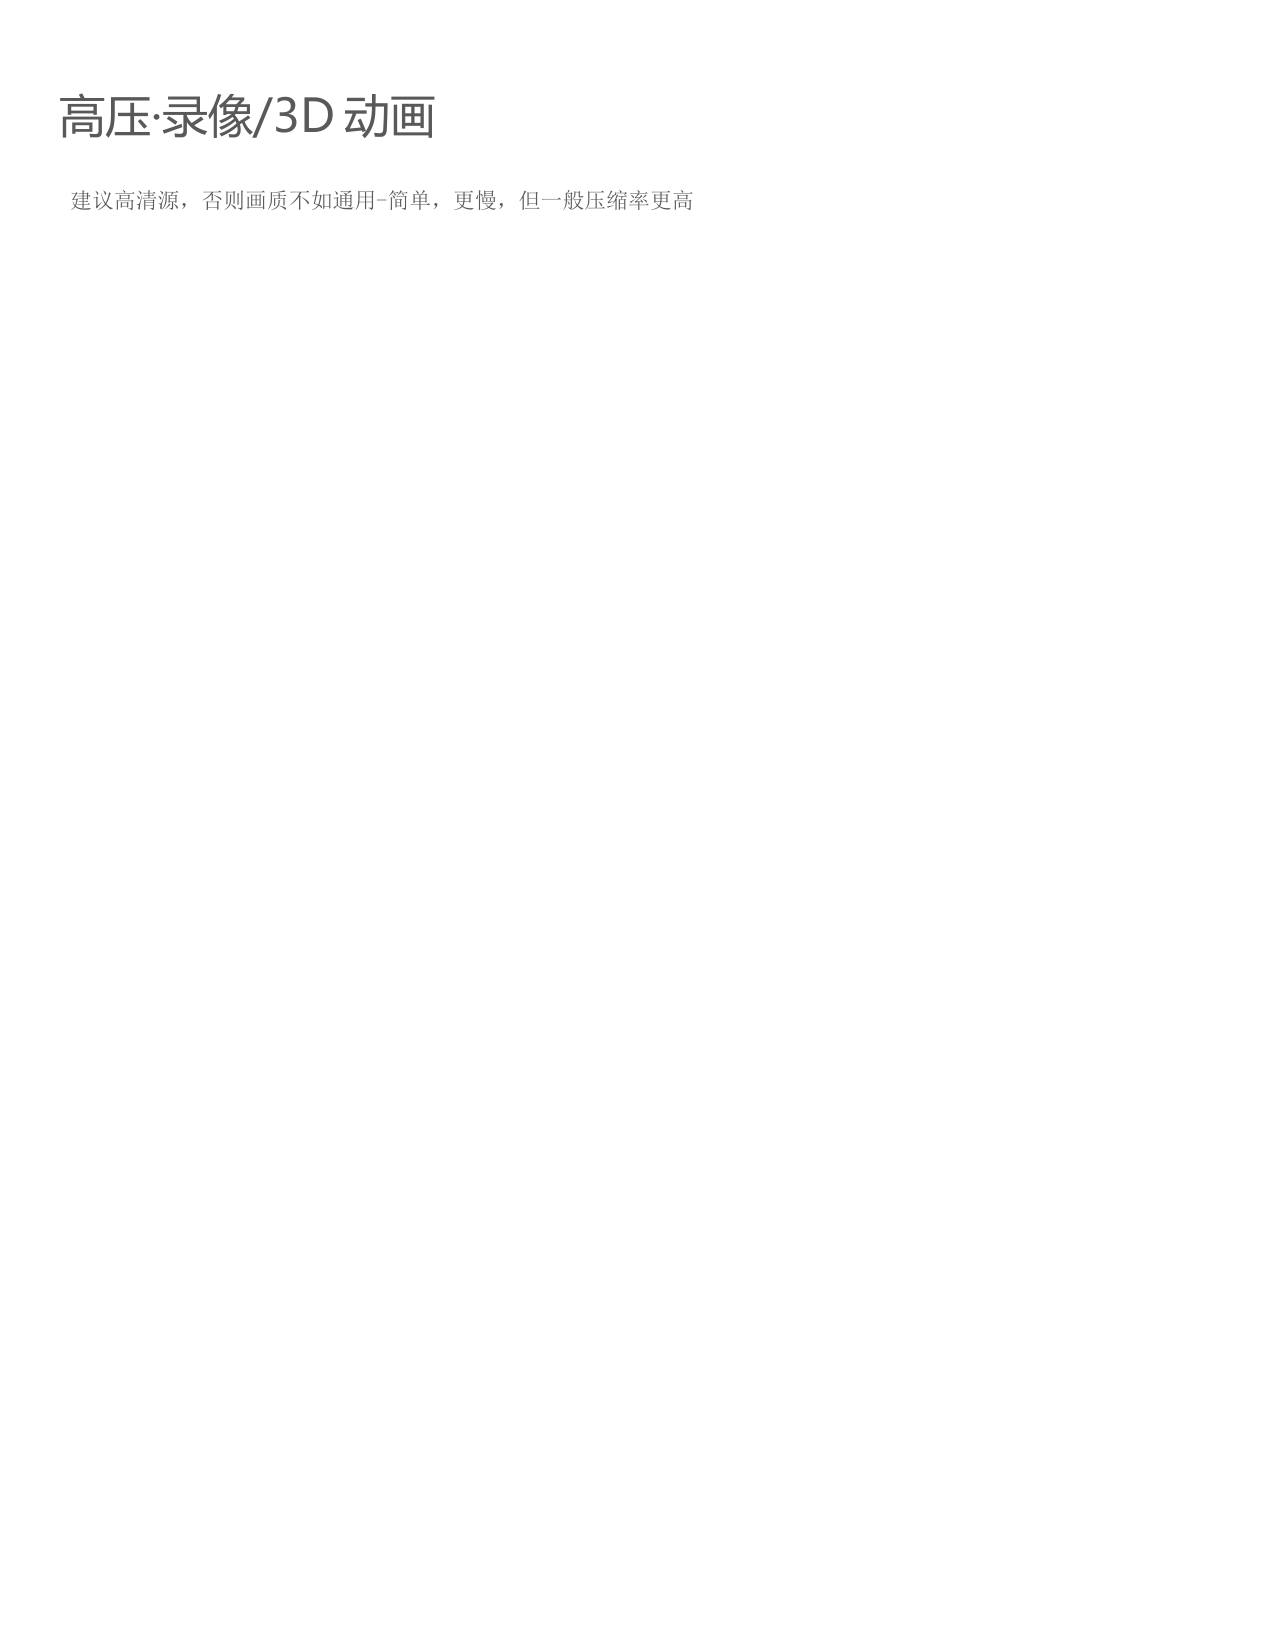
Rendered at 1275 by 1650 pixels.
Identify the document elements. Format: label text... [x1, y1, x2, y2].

text 高压·录像/3D动画 [59, 80, 1200, 148]
text 建议高清源，否则画质不如通用-简单，更慢，但一般压缩率更高 [59, 182, 1200, 216]
